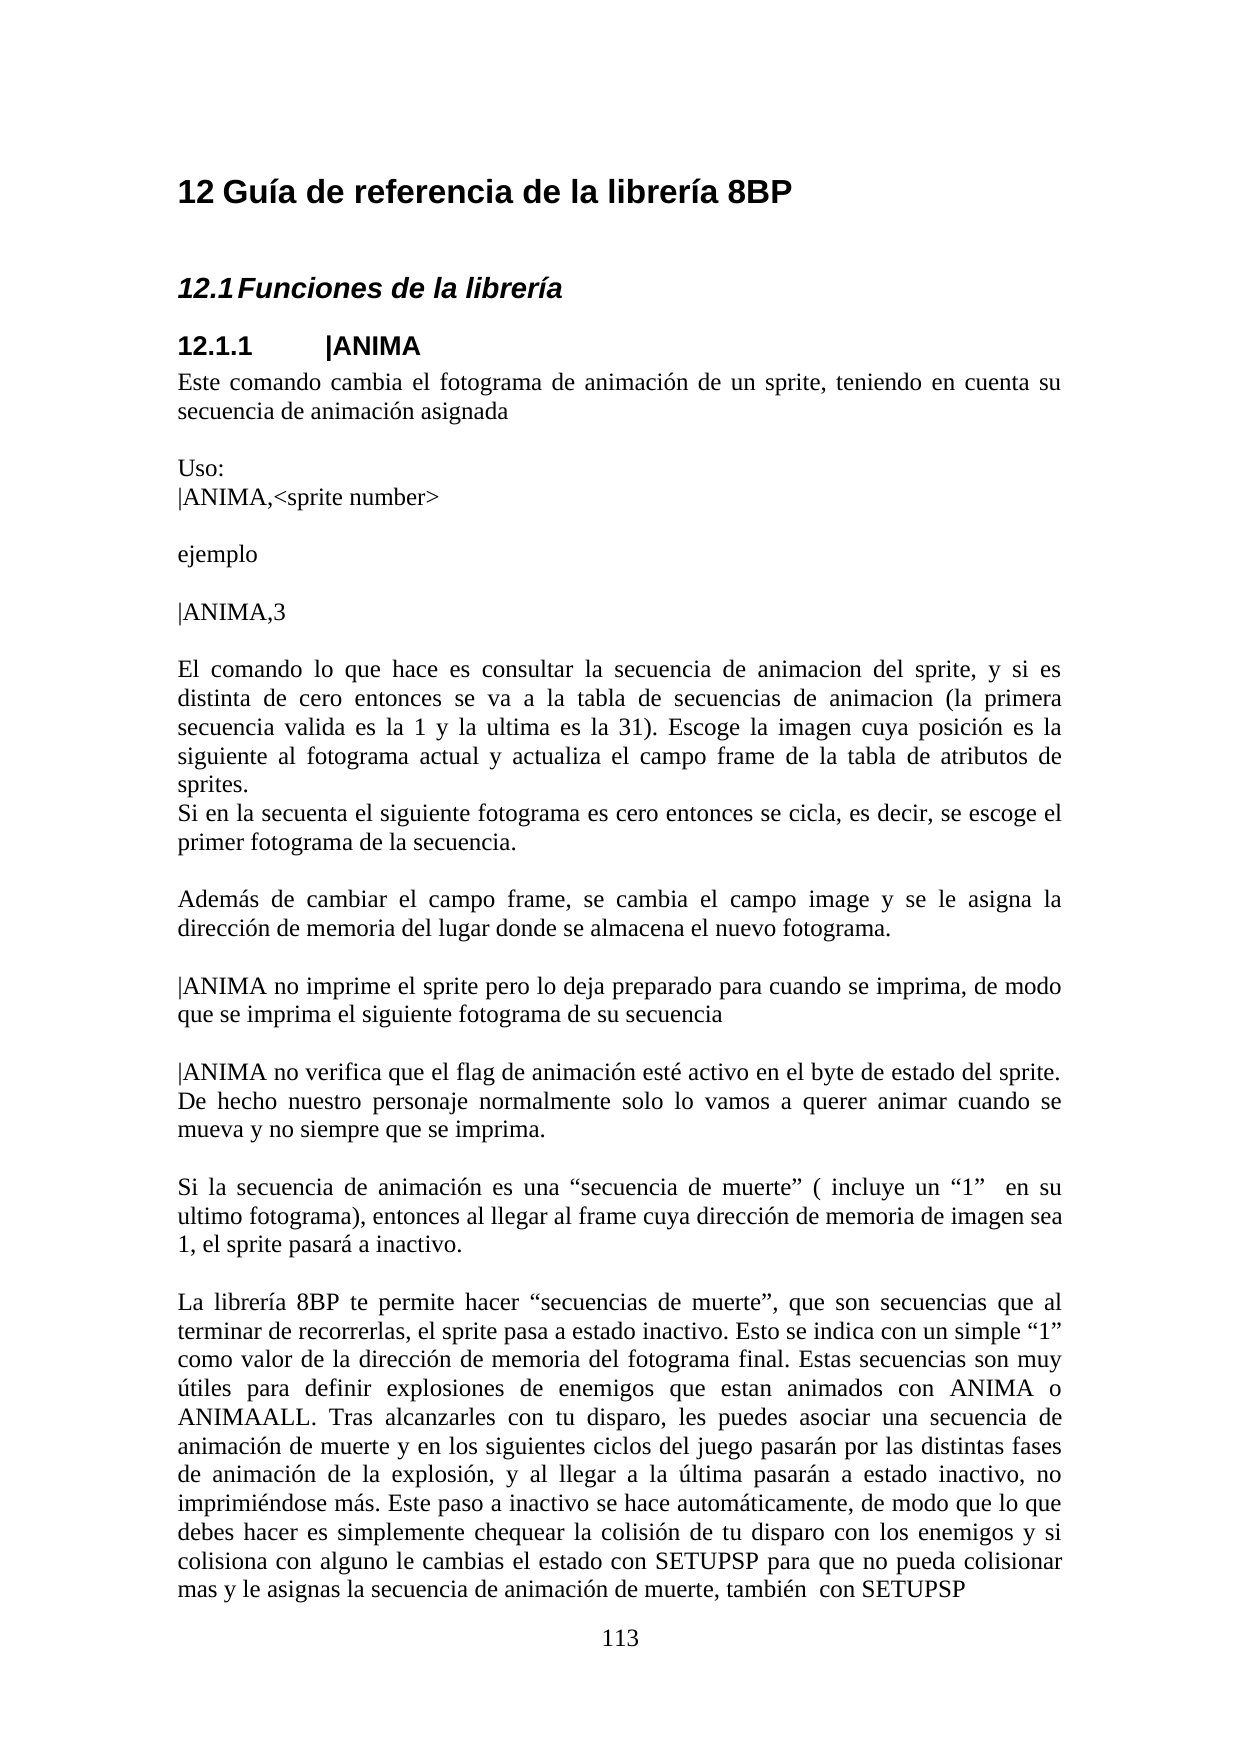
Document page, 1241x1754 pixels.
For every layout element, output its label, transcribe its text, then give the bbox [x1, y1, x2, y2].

text ejemplo [177, 539, 1063, 568]
text |ANIMA no imprime el sprite pero lo deja preparado para cuando se imprima, de modo que se imprima el siguiente fotograma de su secuencia [177, 971, 1063, 1028]
text |ANIMA,3 [177, 597, 1063, 626]
subtitle Funciones de la librería [177, 271, 1063, 304]
text Si en la secuenta el siguiente fotograma es cero entonces se cicla, es decir, se escoge el primer fotograma de la secuencia. [177, 798, 1063, 856]
subtitle |ANIMA [177, 329, 1063, 361]
text Este comando cambia el fotograma de animación de un sprite, teniendo en cuenta su secuencia de animación asignada [177, 367, 1063, 424]
subtitle Guía de referencia de la librería 8BP [177, 173, 1063, 211]
text El comando lo que hace es consultar la secuencia de animacion del sprite, y si es distinta de cero entonces se va a la tabla de secuencias de animacion (la primera secuencia valida es la 1 y la ultima es la 31). Escoge la imagen cuya posición es la siguiente al fotograma actual y actualiza el campo frame de la tabla de atributos de sprites. [177, 654, 1063, 798]
text |ANIMA,<sprite number> [177, 482, 1063, 511]
text |ANIMA no verifica que el flag de animación esté activo en el byte de estado del sprite. De hecho nuestro personaje normalmente solo lo vamos a querer animar cuando se mueva y no siempre que se imprima. [177, 1057, 1063, 1143]
text Si la secuencia de animación es una “secuencia de muerte” ( incluye un “1” en su ultimo fotograma), entonces al llegar al frame cuya dirección de memoria de imagen sea 1, el sprite pasará a inactivo. [177, 1172, 1063, 1258]
text Uso: [177, 453, 1063, 482]
text La librería 8BP te permite hacer “secuencias de muerte”, que son secuencias que al terminar de recorrerlas, el sprite pasa a estado inactivo. Esto se indica con un simple “1” como valor de la dirección de memoria del fotograma final. Estas secuencias son muy útiles para definir explosiones de enemigos que estan animados con ANIMA o ANIMAALL. Tras alcanzarles con tu disparo, les puedes asociar una secuencia de animación de muerte y en los siguientes ciclos del juego pasarán por las distintas fases de animación de la explosión, y al llegar a la última pasarán a estado inactivo, no imprimiéndose más. Este paso a inactivo se hace automáticamente, de modo que lo que debes hacer es simplemente chequear la colisión de tu disparo con los enemigos y si colisiona con alguno le cambias el estado con SETUPSP para que no pueda colisionar mas y le asignas la secuencia de animación de muerte, también con SETUPSP [177, 1287, 1063, 1603]
text Además de cambiar el campo frame, se cambia el campo image y se le asigna la dirección de memoria del lugar donde se almacena el nuevo fotograma. [177, 884, 1063, 942]
